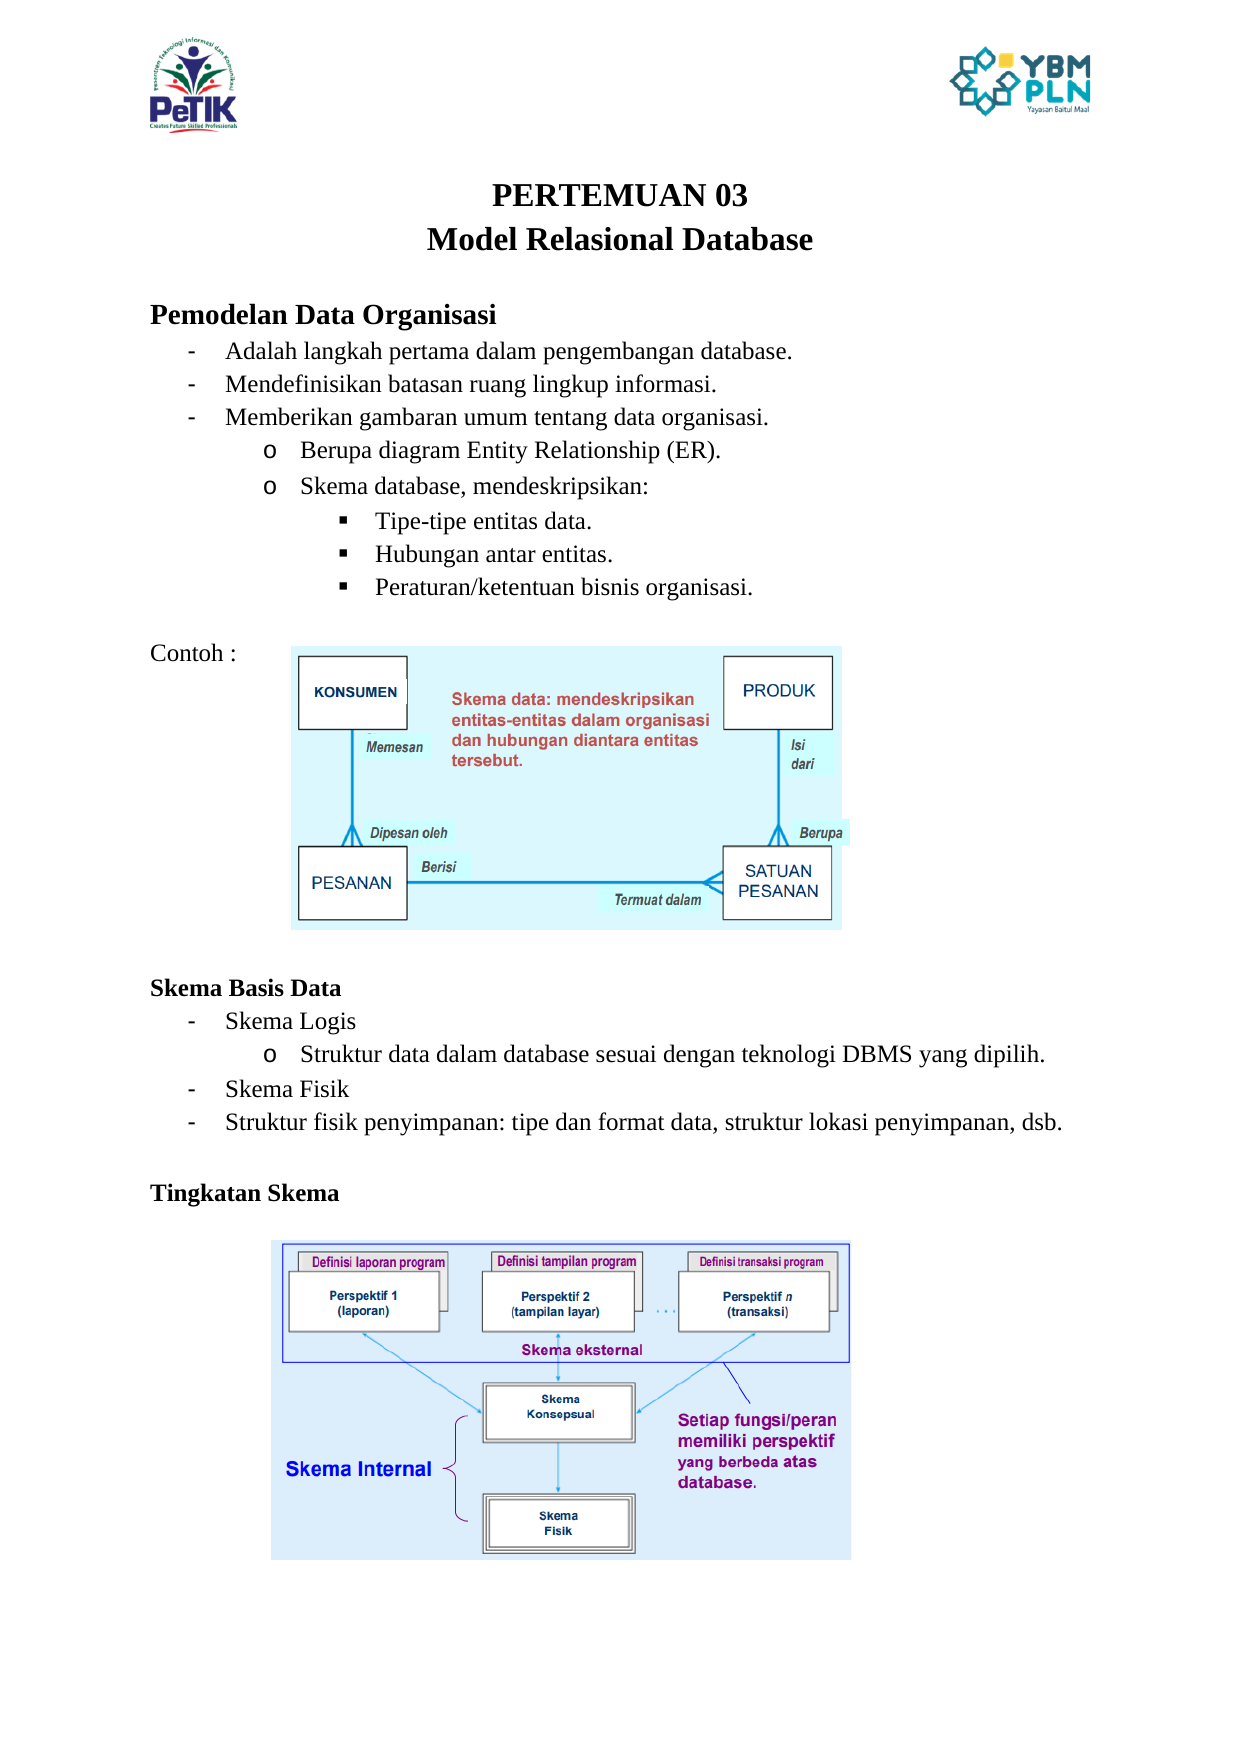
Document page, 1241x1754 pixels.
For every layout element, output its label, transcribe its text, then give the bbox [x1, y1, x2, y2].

list Skema Logis [187, 1006, 1090, 1034]
list Memberikan gambaran umum tentang data organisasi. [187, 402, 1090, 431]
list Struktur fisik penyimpanan: tipe dan format data, struktur lokasi penyimpanan, dsb. [187, 1107, 1090, 1136]
list Peraturan/ketentuan bisnis organisasi. [337, 572, 1090, 601]
list Hubungan antar entitas. [337, 539, 1090, 568]
list Struktur data dalam database sesuai dengan teknologi DBMS yang dipilih. [262, 1039, 1090, 1070]
list Adalah langkah pertama dalam pengembangan database. [187, 336, 1090, 365]
subtitle Skema Basis Data [150, 973, 1090, 1001]
picture [283, 639, 854, 933]
list Tipe-tipe entitas data. [337, 506, 1090, 535]
list Skema Fisik [187, 1074, 1090, 1103]
list Skema database, mendeskripsikan: [262, 471, 1090, 502]
list Mendefinisikan batasan ruang lingkup informasi. [187, 369, 1090, 398]
list Berupa diagram Entity Relationship (ER). [262, 435, 1090, 466]
subtitle PERTEMUAN 03 Model Relasional Database [150, 175, 1090, 257]
subtitle Pemodelan Data Organisasi [150, 297, 1090, 331]
text Contoh : [150, 638, 1090, 667]
picture [150, 37, 1091, 133]
subtitle Tingkatan Skema [150, 1178, 1090, 1206]
picture [270, 1238, 852, 1561]
